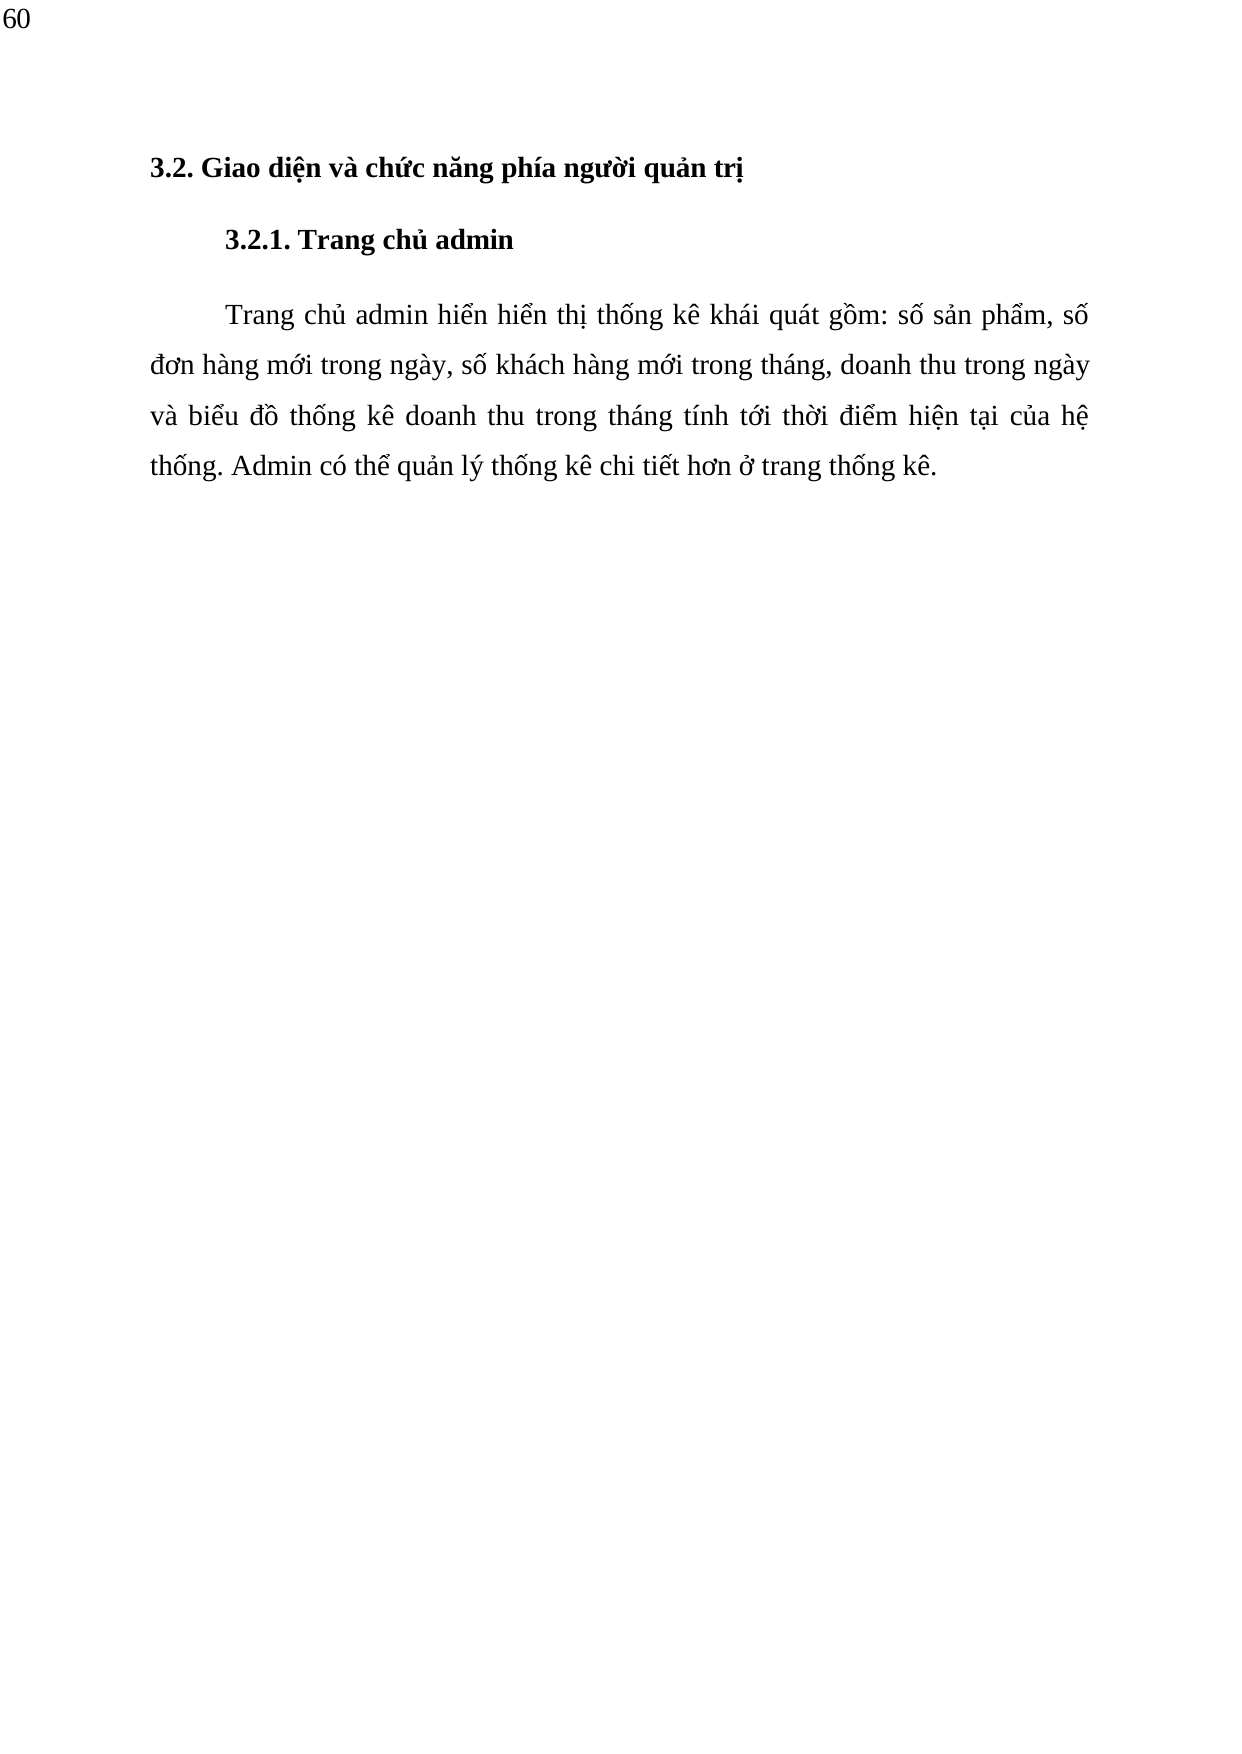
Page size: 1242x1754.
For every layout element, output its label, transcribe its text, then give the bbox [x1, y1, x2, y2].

subtitle Giao diện và chức năng phía người quản trị [150, 150, 1138, 183]
text Trang chủ admin hiển hiển thị thống kê khái quát gồm: số sản phẩm, số đơn hàng mới trong ngày, số khách hàng mới trong tháng, doanh thu trong ngày và biểu đồ thống kê doanh thu trong tháng tính tới thời điểm hiện tại của hệ thống. Admin có thể quản lý thống kê chi tiết hơn ở trang thống kê. [150, 297, 1090, 482]
subtitle Trang chủ admin [225, 222, 1138, 255]
